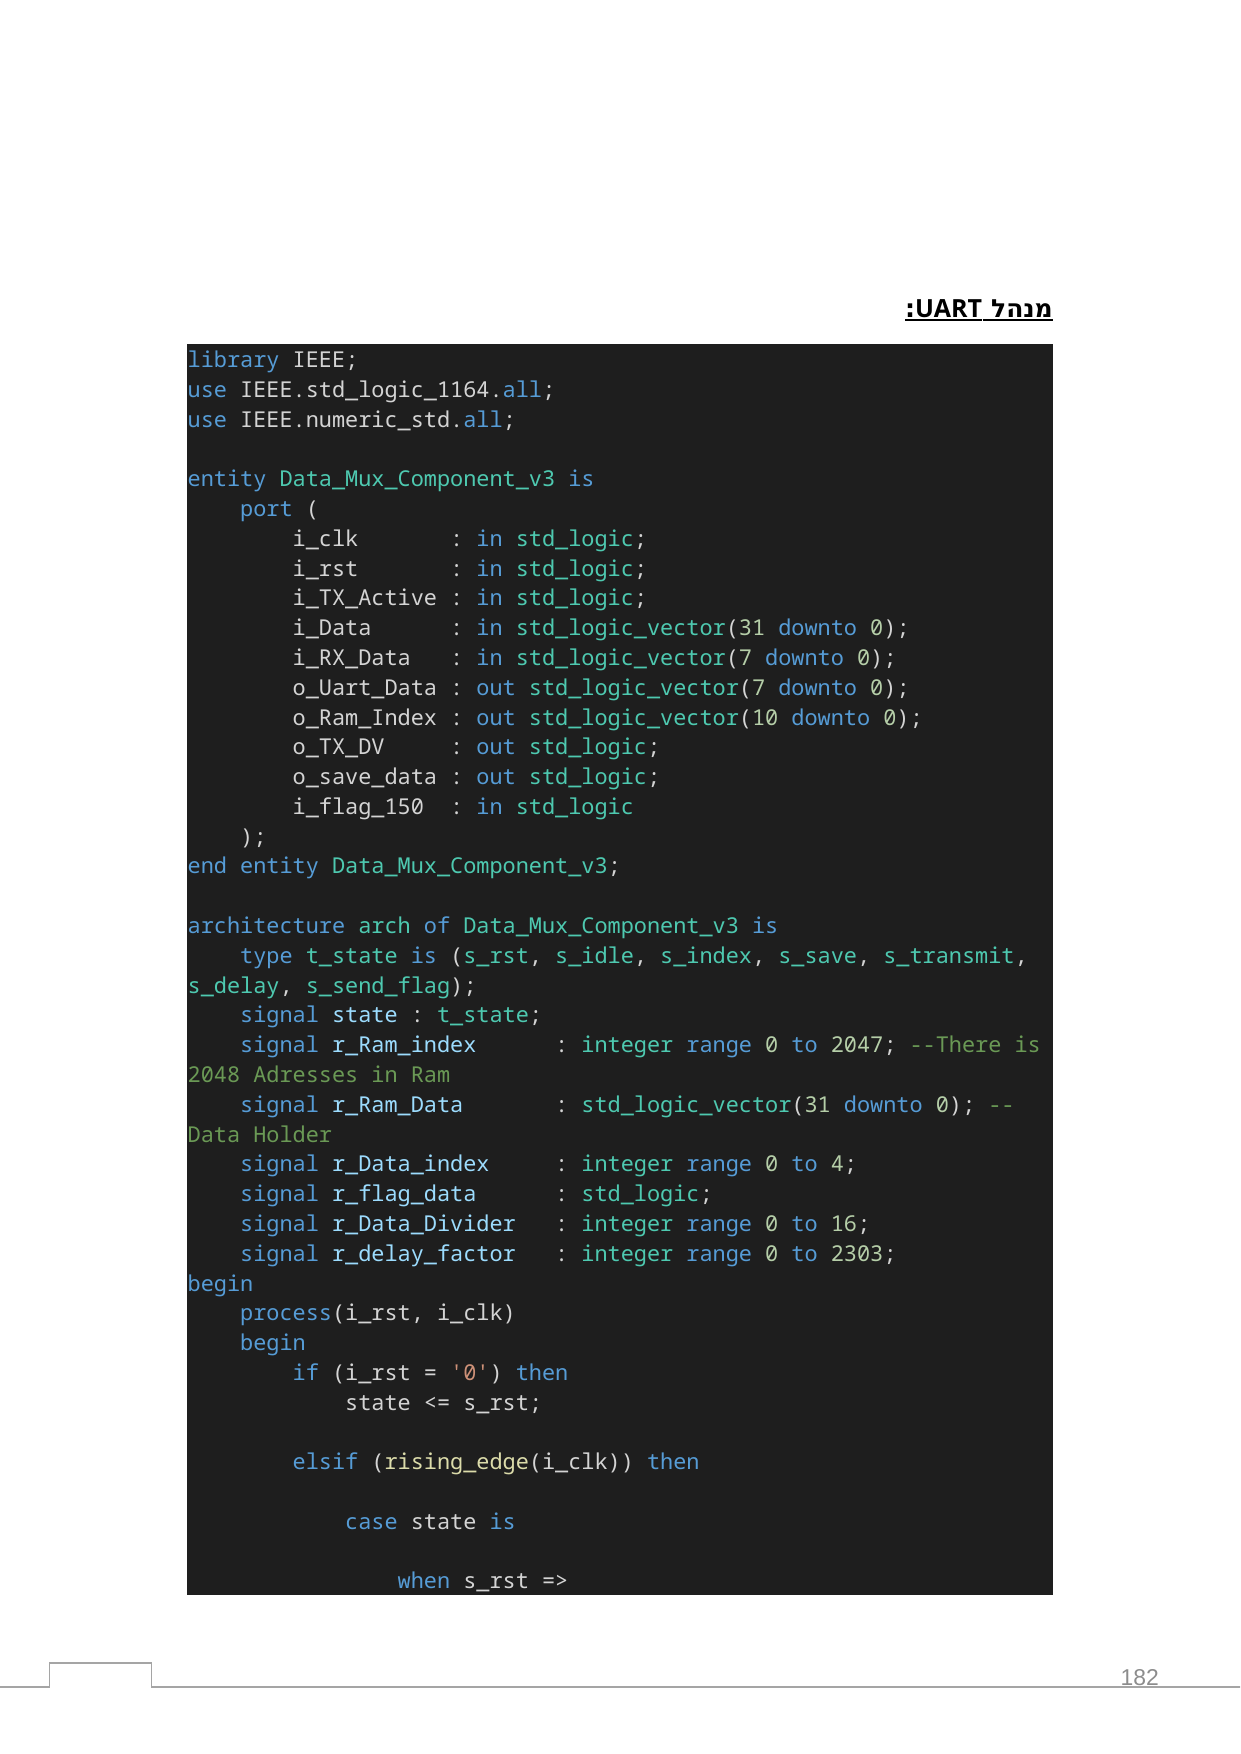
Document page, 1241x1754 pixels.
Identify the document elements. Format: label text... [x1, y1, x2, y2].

text o_Ram_Index : out std_logic_vector(10 downto 0); [187, 702, 1053, 731]
text state <= s_rst; [187, 1387, 1053, 1417]
text מנהל UART: [187, 291, 1053, 325]
text library IEEE; [187, 344, 1053, 374]
text signal r_Ram_index : integer range 0 to 2047; --There is 2048 Adresses in Ram [187, 1029, 1053, 1089]
text type t_state is (s_rst, s_idle, s_index, s_save, s_transmit, s_delay, s_send_flag); [187, 940, 1053, 999]
text end entity Data_Mux_Component_v3; [187, 851, 1053, 880]
text i_Data : in std_logic_vector(31 downto 0); [187, 612, 1053, 642]
text o_Uart_Data : out std_logic_vector(7 downto 0); [187, 672, 1053, 702]
text use IEEE.std_logic_1164.all; [187, 374, 1053, 404]
text i_clk : in std_logic; [187, 523, 1053, 553]
text signal state : t_state; [187, 999, 1053, 1029]
text begin [187, 1327, 1053, 1357]
text port ( [187, 493, 1053, 523]
text when s_rst => [187, 1566, 1053, 1595]
text use IEEE.numeric_std.all; [187, 404, 1053, 433]
text i_TX_Active : in std_logic; [187, 582, 1053, 612]
text architecture arch of Data_Mux_Component_v3 is [187, 910, 1053, 940]
text if (i_rst = '0') then [187, 1357, 1053, 1387]
text i_rst : in std_logic; [187, 553, 1053, 582]
text i_flag_150 : in std_logic [187, 791, 1053, 821]
text case state is [187, 1506, 1053, 1536]
text elsif (rising_edge(i_clk)) then [187, 1446, 1053, 1476]
text process(i_rst, i_clk) [187, 1297, 1053, 1327]
text signal r_Data_index : integer range 0 to 4; [187, 1148, 1053, 1178]
text o_TX_DV : out std_logic; [187, 731, 1053, 761]
text ); [187, 821, 1053, 851]
text begin [187, 1268, 1053, 1297]
text signal r_flag_data : std_logic; [187, 1178, 1053, 1208]
text signal r_Ram_Data : std_logic_vector(31 downto 0); --Data Holder [187, 1089, 1053, 1148]
text o_save_data : out std_logic; [187, 761, 1053, 791]
text signal r_Data_Divider : integer range 0 to 16; [187, 1208, 1053, 1238]
text i_RX_Data : in std_logic_vector(7 downto 0); [187, 642, 1053, 672]
text signal r_delay_factor : integer range 0 to 2303; [187, 1238, 1053, 1268]
text entity Data_Mux_Component_v3 is [187, 463, 1053, 493]
